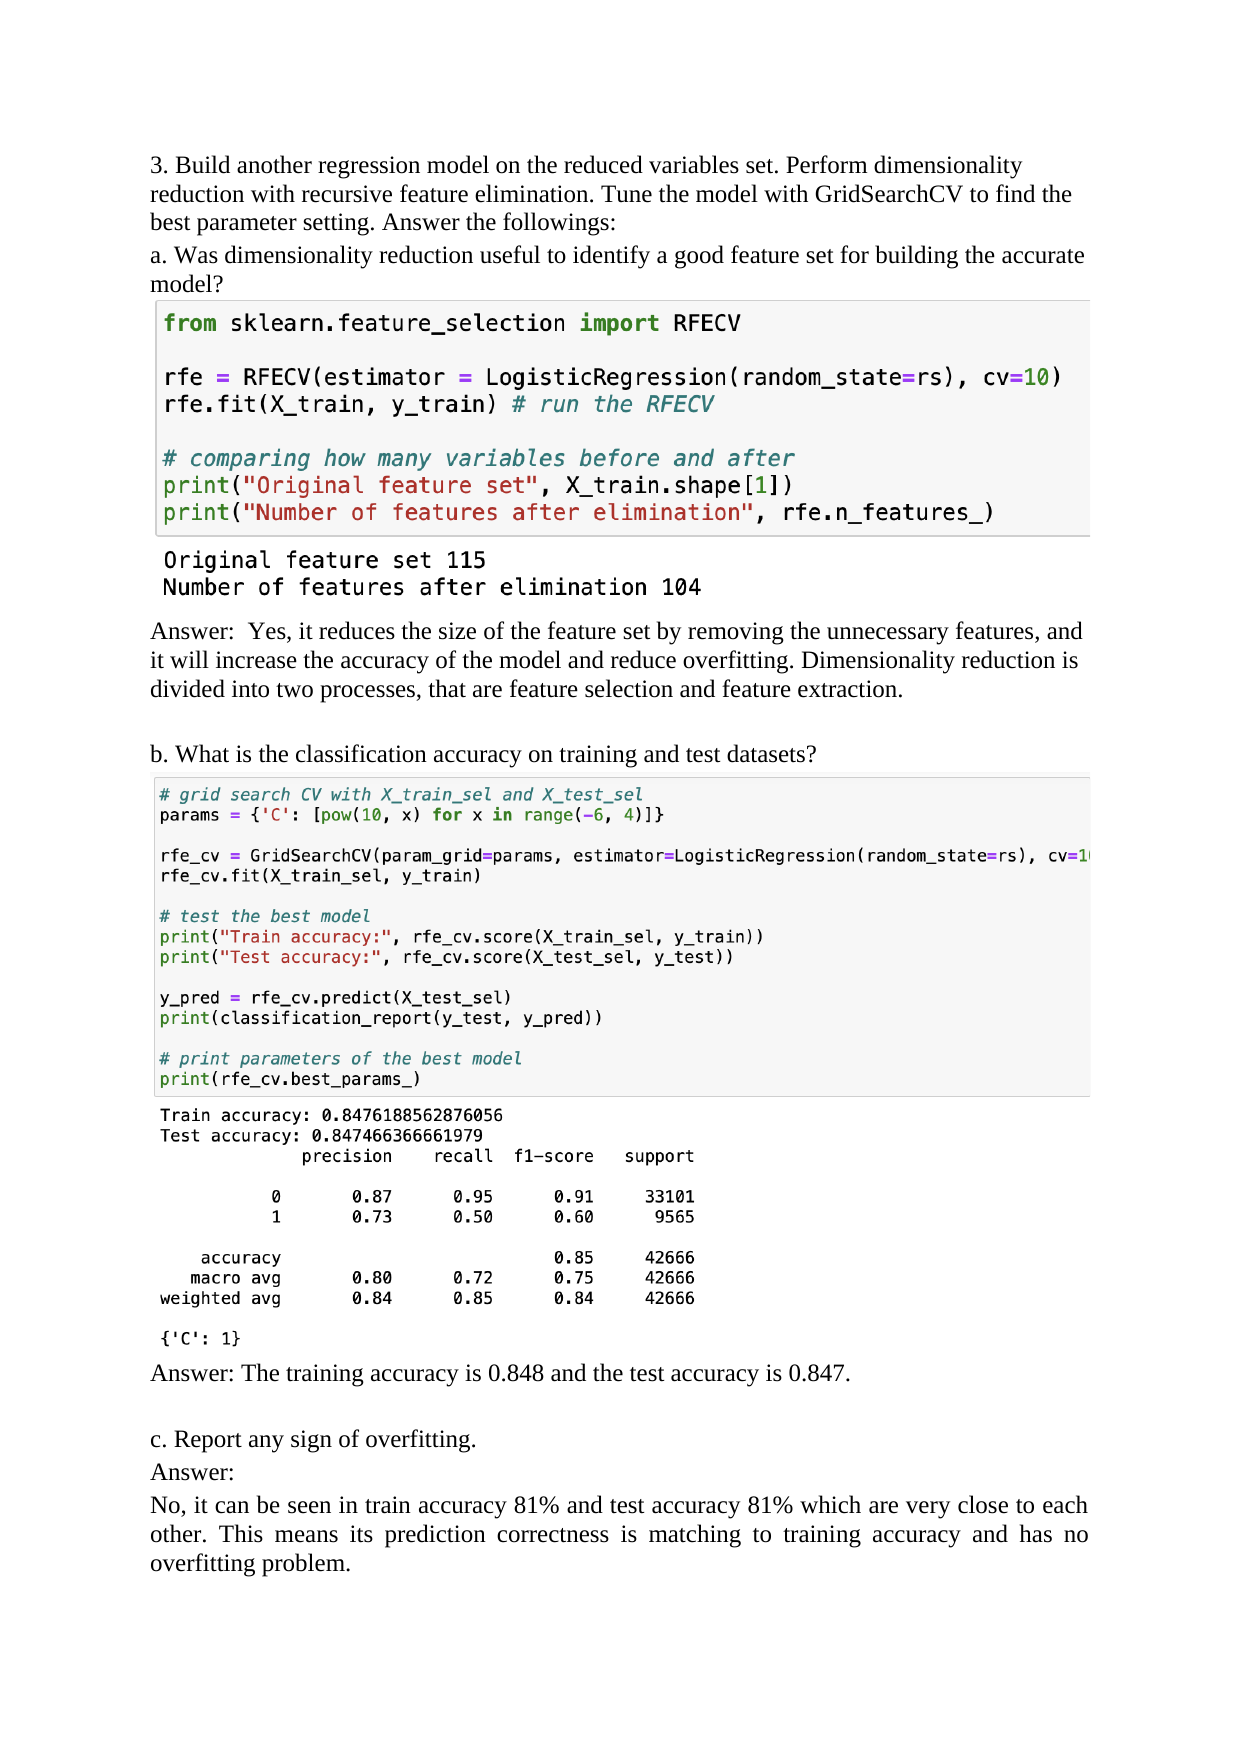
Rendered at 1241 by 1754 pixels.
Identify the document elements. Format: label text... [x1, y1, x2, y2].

text Answer: Yes, it reduces the size of the feature set by removing the unnecessary features, and it will increase the accuracy of the model and reduce overfitting. Dimensionality reduction is divided into two processes, that are feature selection and feature extraction. [150, 616, 1090, 702]
picture [150, 772, 1091, 1355]
text 3. Build another regression model on the reduced variables set. Perform dimensionality reduction with recursive feature elimination. Tune the model with GridSearchCV to find the best parameter setting. Answer the followings: [150, 150, 1090, 236]
text c. Report any sign of overfitting. [150, 1424, 1090, 1453]
text Answer: [150, 1457, 1090, 1486]
text Answer: The training accuracy is 0.848 and the test accuracy is 0.847. [150, 1358, 1090, 1387]
picture [150, 297, 1091, 612]
text b. What is the classification accuracy on training and test datasets? [150, 739, 1090, 768]
text No, it can be seen in train accuracy 81% and test accuracy 81% which are very close to each other. This means its prediction correctness is matching to training accuracy and has no overfitting problem. [150, 1490, 1090, 1576]
text a. Was dimensionality reduction useful to identify a good feature set for building the accurate model? [150, 240, 1090, 297]
